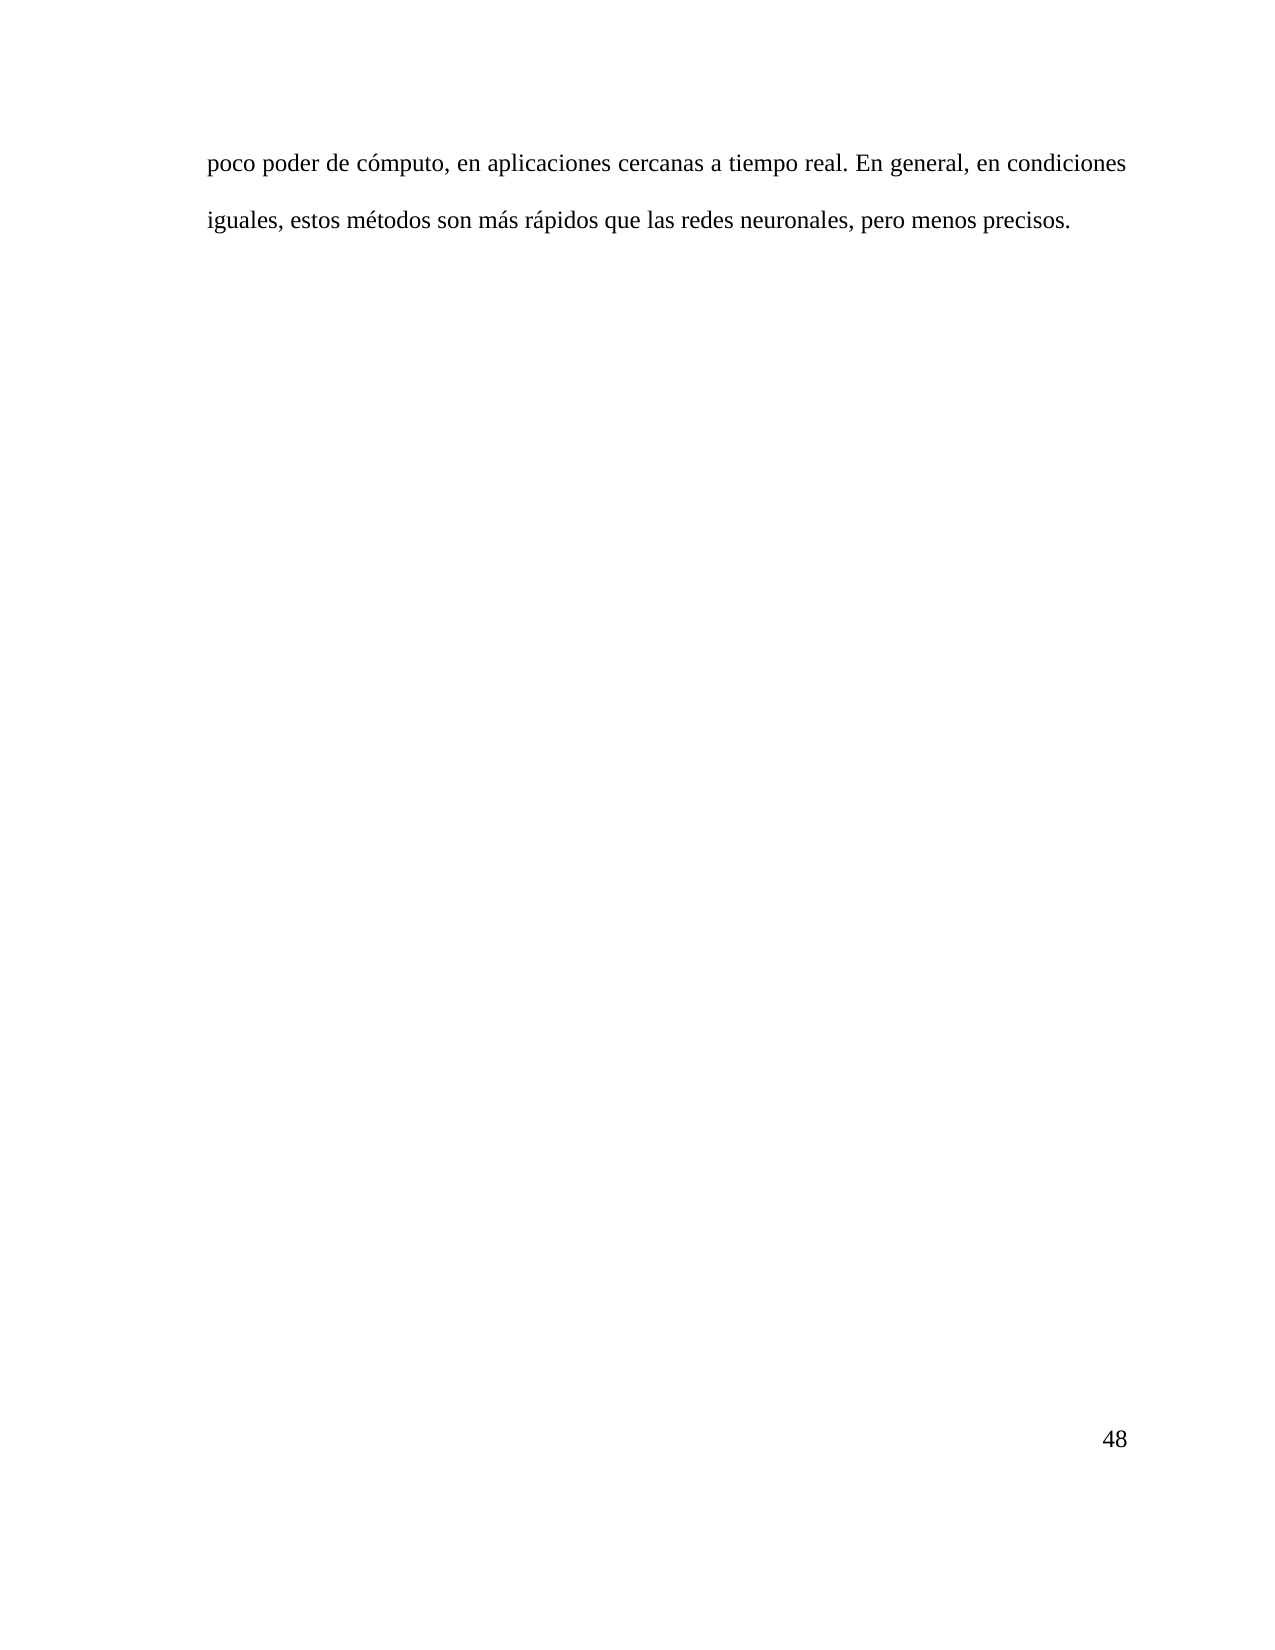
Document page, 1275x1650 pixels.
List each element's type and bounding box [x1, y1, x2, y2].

text [207, 148, 1127, 234]
